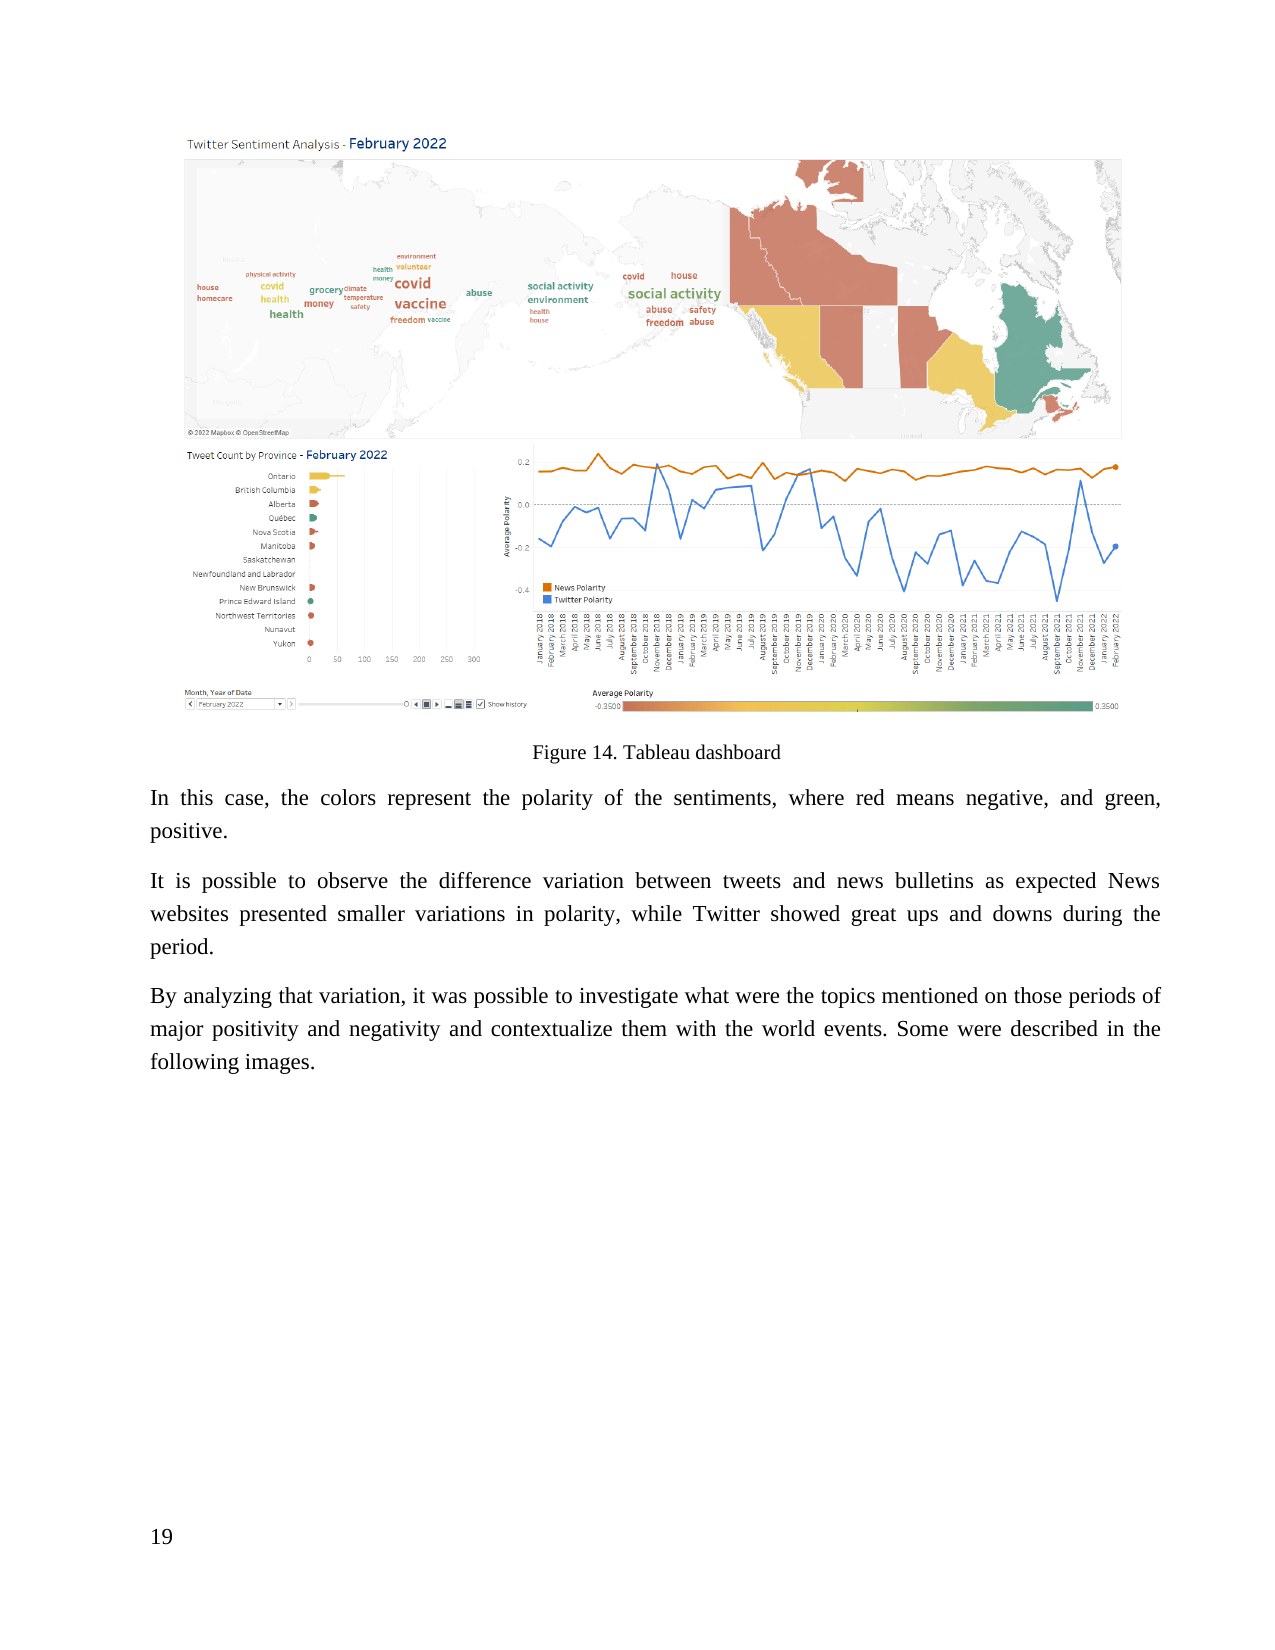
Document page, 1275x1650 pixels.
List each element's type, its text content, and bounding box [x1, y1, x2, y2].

text By analyzing that variation, it was possible to investigate what were the topics mentioned on those periods of major positivity and negativity and contextualize them with the world events. Some were described in the following images. [150, 982, 1163, 1074]
text It is possible to observe the difference variation between tweets and news bulletins as expected News websites presented smaller variations in polarity, while Twitter showed great ups and downs during the period. [150, 867, 1163, 959]
text In this case, the colors represent the polarity of the sentiments, where red means negative, and green, positive. [150, 784, 1163, 844]
picture [183, 135, 1129, 717]
